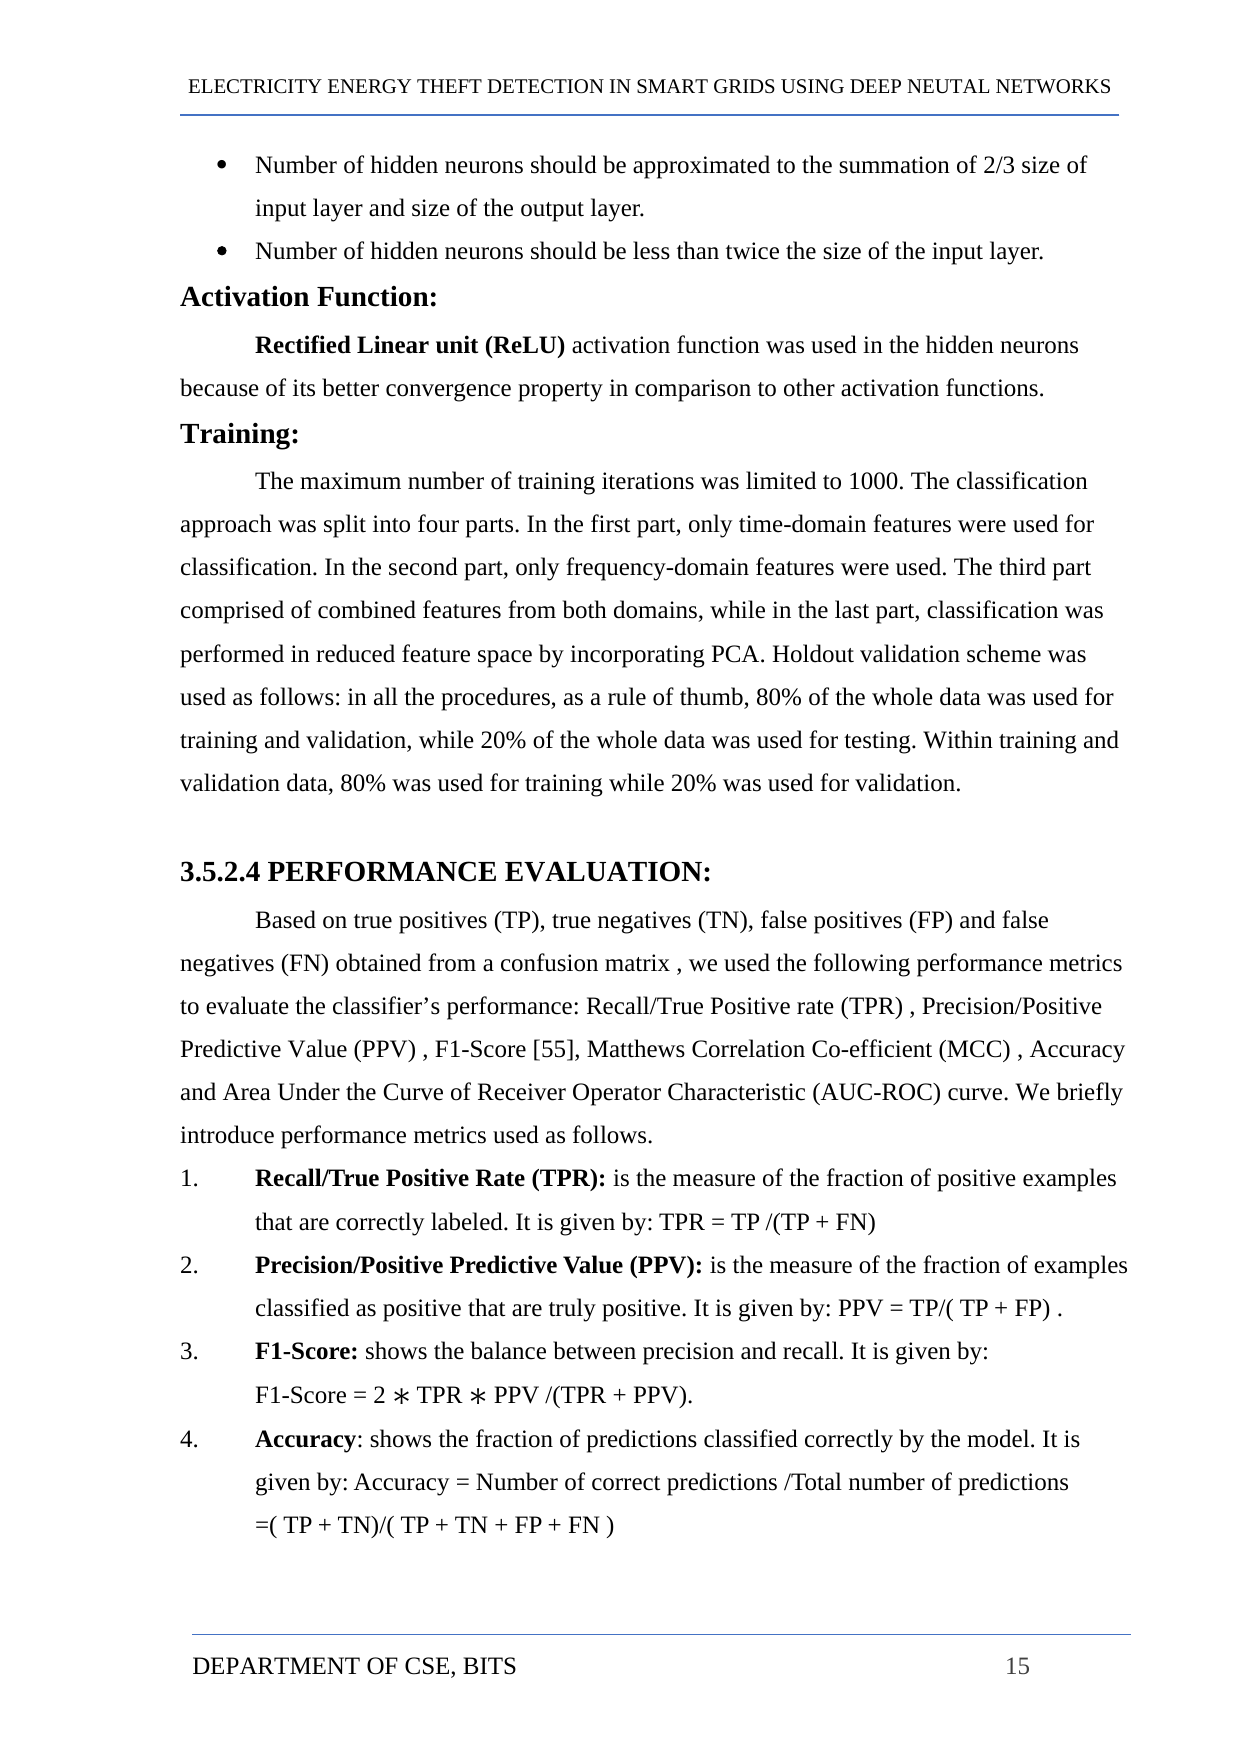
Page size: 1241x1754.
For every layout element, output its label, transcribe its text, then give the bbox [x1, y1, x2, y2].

text 3.5.2.4 PERFORMANCE EVALUATION: [180, 854, 1131, 888]
list Number of hidden neurons should be approximated to the summation of 2/3 size of input layer and size of the output layer. [217, 150, 1131, 222]
text Training: [180, 416, 1131, 449]
text The maximum number of training iterations was limited to 1000. The classification approach was split into four parts. In the first part, only time-domain features were used for classification. In the second part, only frequency-domain features were used. The third part comprised of combined features from both domains, while in the last part, classification was performed in reduced feature space by incorporating PCA. Holdout validation scheme was used as follows: in all the procedures, as a rule of thumb, 80% of the whole data was used for training and validation, while 20% of the whole data was used for testing. Within training and validation data, 80% was used for training while 20% was used for validation. [180, 466, 1131, 797]
text Based on true positives (TP), true negatives (TN), false positives (FP) and false negatives (FN) obtained from a confusion matrix , we used the following performance metrics to evaluate the classifier’s performance: Recall/True Positive rate (TPR) , Precision/Positive Predictive Value (PPV) , F1-Score [55], Matthews Correlation Co-efficient (MCC) , Accuracy and Area Under the Curve of Receiver Operator Characteristic (AUC-ROC) curve. We briefly introduce performance metrics used as follows. [180, 905, 1131, 1149]
text Activation Function: [180, 279, 1131, 313]
text Rectified Linear unit (ReLU) activation function was used in the hidden neurons because of its better convergence property in comparison to other activation functions. [180, 330, 1131, 402]
list Precision/Positive Predictive Value (PPV): is the measure of the fraction of examples classified as positive that are truly positive. It is given by: PPV = TP/( TP + FP) . [180, 1250, 1131, 1322]
list Accuracy: shows the fraction of predictions classified correctly by the model. It is given by: Accuracy = Number of correct predictions /Total number of predictions =( TP + TN)/( TP + TN + FP + FN ) [180, 1424, 1131, 1539]
list F1-Score: shows the balance between precision and recall. It is given by: [180, 1336, 1131, 1365]
list F1-Score = 2 ∗ TPR ∗ PPV /(TPR + PPV). [255, 1379, 1131, 1409]
list Recall/True Positive Rate (TPR): is the measure of the fraction of positive examples that are correctly labeled. It is given by: TPR = TP /(TP + FN) [180, 1163, 1131, 1235]
list Number of hidden neurons should be less than twice the size of the input layer. [217, 236, 1131, 265]
